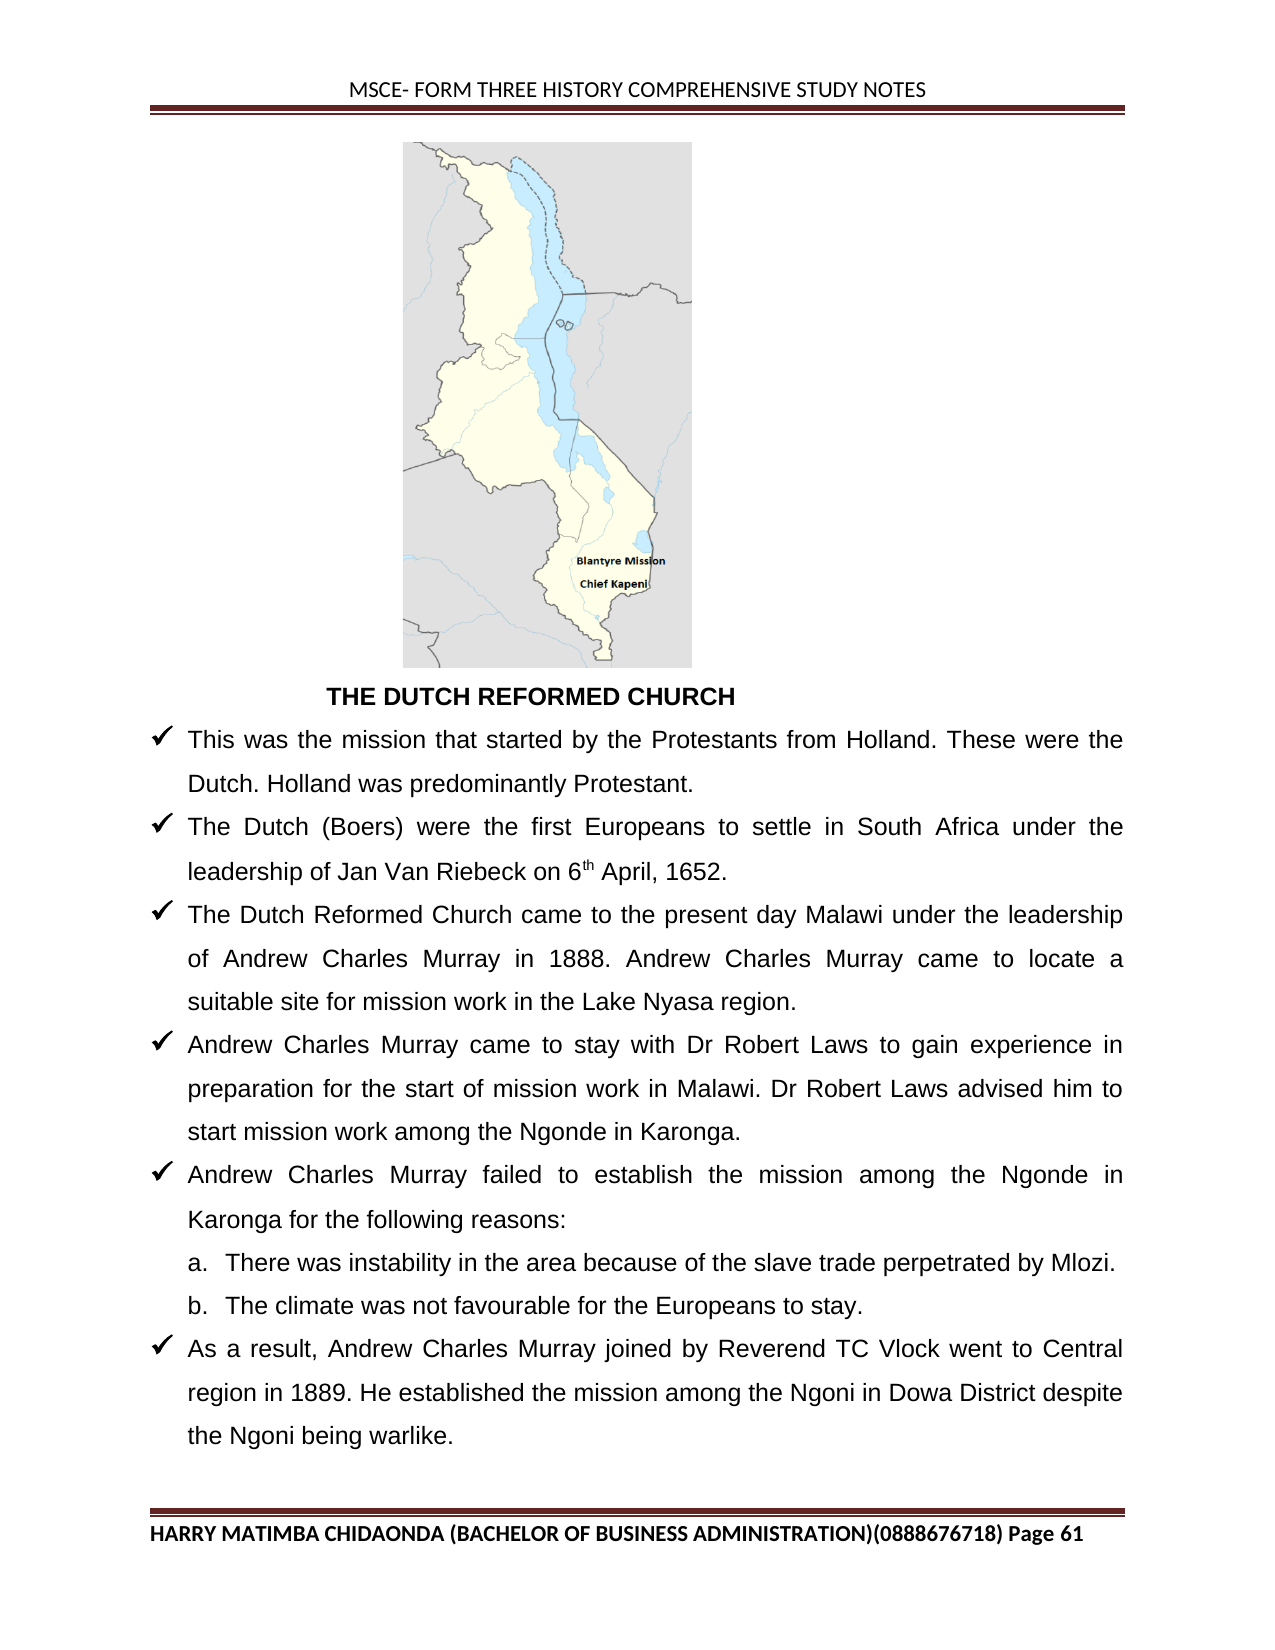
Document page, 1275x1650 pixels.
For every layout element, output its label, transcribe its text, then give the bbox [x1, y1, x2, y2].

list THE DUTCH REFORMED CHURCH [187, 682, 1125, 711]
picture [402, 142, 692, 668]
list As a result, Andrew Charles Murray joined by Reverend TC Vlock went to Central region in 1889. He established the mission among the Ngoni in Dowa District despite the Ngoni being warlike. [150, 1334, 1125, 1450]
list Andrew Charles Murray failed to establish the mission among the Ngonde in Karonga for the following reasons: [150, 1160, 1125, 1233]
list The Dutch Reformed Church came to the present day Malawi under the leadership of Andrew Charles Murray in 1888. Andrew Charles Murray came to locate a suitable site for mission work in the Lake Nyasa region. [150, 899, 1125, 1016]
list This was the mission that started by the Protestants from Holland. These were the Dutch. Holland was predominantly Protestant. [150, 725, 1125, 798]
list The climate was not favourable for the Europeans to stay. [187, 1291, 1125, 1319]
list There was instability in the area because of the slave trade perpetrated by Mlozi. [187, 1248, 1125, 1276]
list Andrew Charles Murray came to stay with Dr Robert Laws to gain experience in preparation for the start of mission work in Malawi. Dr Robert Laws advised him to start mission work among the Ngonde in Karonga. [150, 1030, 1125, 1146]
list The Dutch (Boers) were the first Europeans to settle in South Africa under the leadership of Jan Van Riebeck on 6th April, 1652. [150, 812, 1125, 885]
